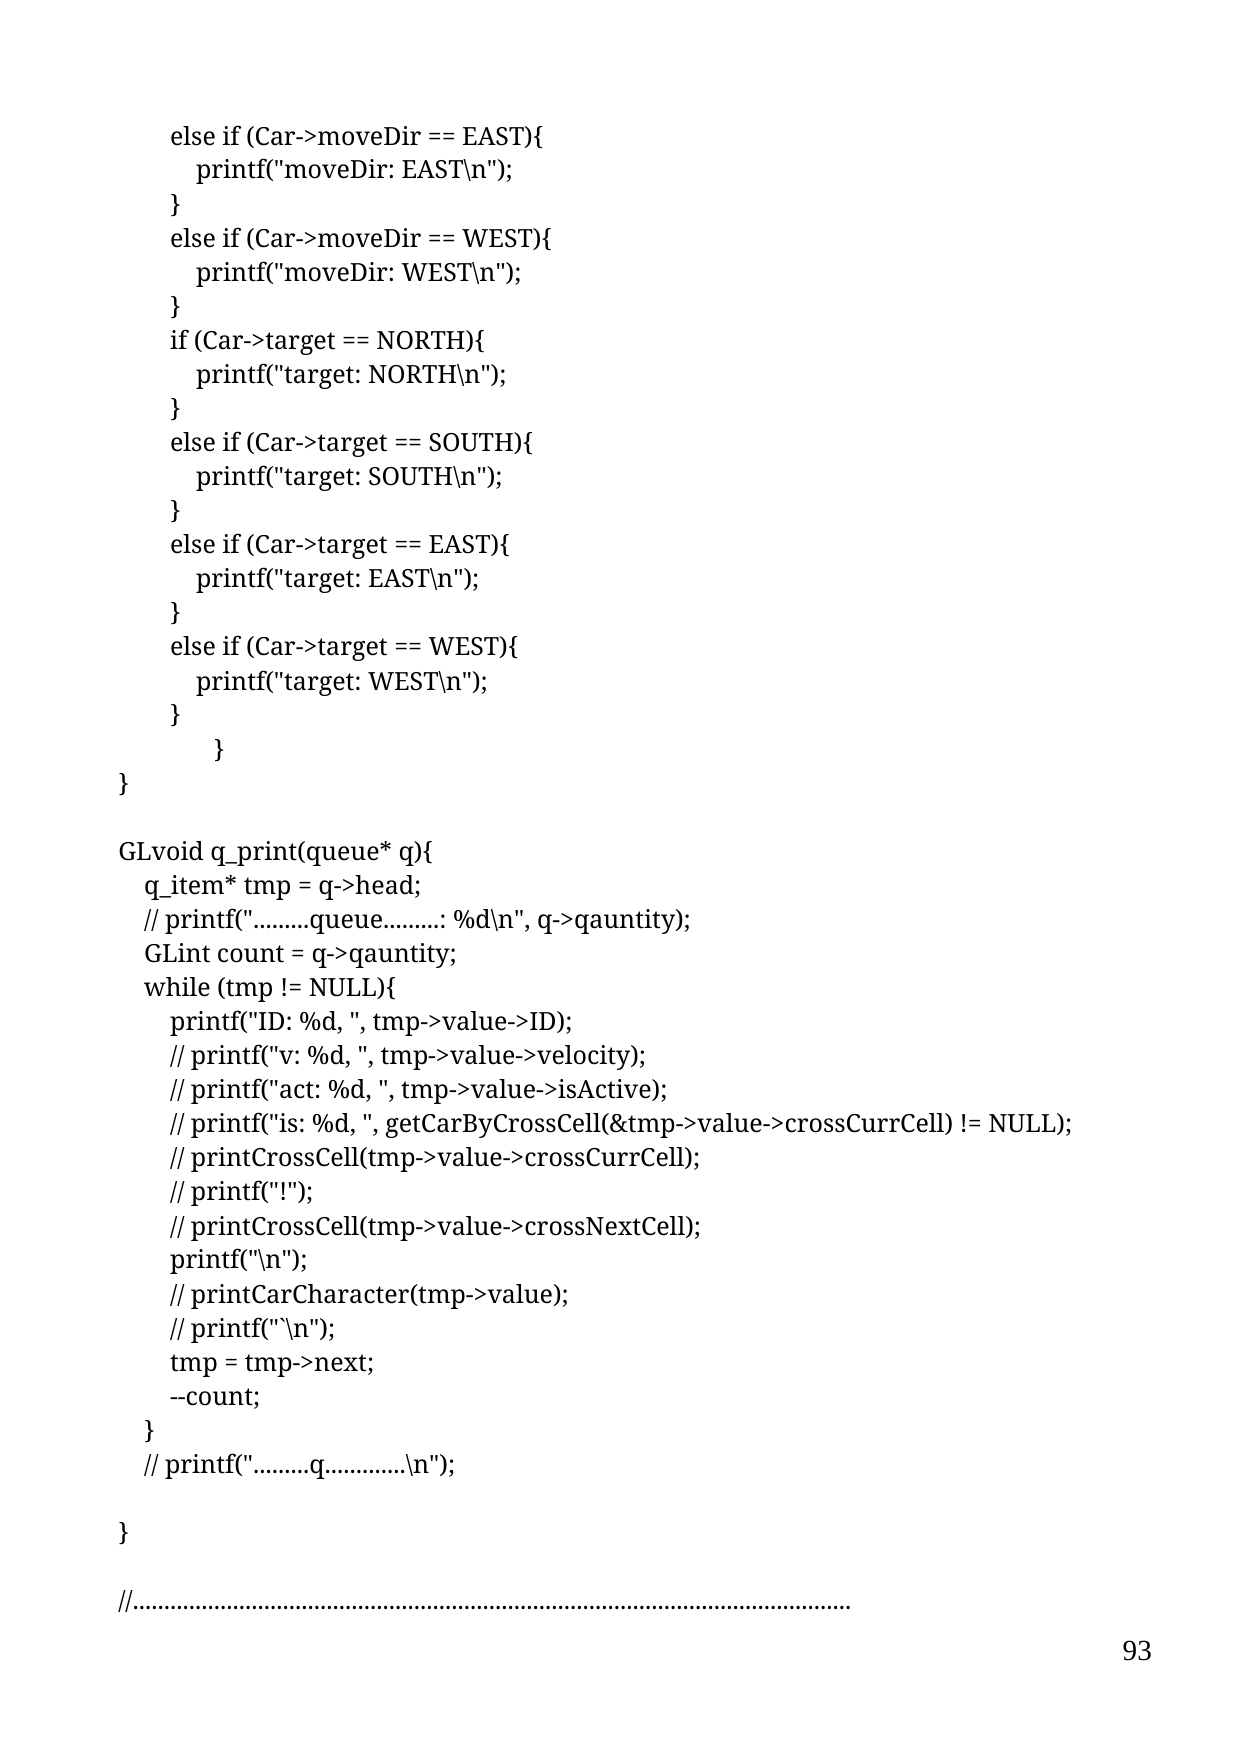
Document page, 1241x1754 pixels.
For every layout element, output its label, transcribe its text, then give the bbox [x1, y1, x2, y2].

text } [118, 493, 1152, 527]
text printf("target: SOUTH\n"); [118, 459, 1152, 493]
text // printf("act: %d, ", tmp->value->isActive); [118, 1072, 1152, 1106]
text else if (Car->moveDir == EAST){ [118, 118, 1152, 152]
text else if (Car->target == WEST){ [118, 629, 1152, 663]
text printf("ID: %d, ", tmp->value->ID); [118, 1004, 1152, 1038]
text } [118, 391, 1152, 425]
text printf("target: WEST\n"); [118, 663, 1152, 697]
text } [118, 186, 1152, 220]
text while (tmp != NULL){ [118, 970, 1152, 1004]
text // printf("is: %d, ", getCarByCrossCell(&tmp->value->crossCurrCell) != NULL); [118, 1106, 1152, 1140]
text //................................................................................................................... [118, 1583, 1152, 1617]
text GLint count = q->qauntity; [118, 936, 1152, 970]
text // printCarCharacter(tmp->value); [118, 1276, 1152, 1310]
text // printf(".........q.............\n"); [118, 1447, 1152, 1481]
text // printCrossCell(tmp->value->crossCurrCell); [118, 1140, 1152, 1174]
text } [118, 765, 1152, 799]
text printf("target: NORTH\n"); [118, 357, 1152, 391]
text } [118, 288, 1152, 322]
text // printf(".........queue.........: %d\n", q->qauntity); [118, 902, 1152, 936]
text printf("moveDir: EAST\n"); [118, 152, 1152, 186]
text else if (Car->moveDir == WEST){ [118, 220, 1152, 254]
text // printf("!"); [118, 1174, 1152, 1208]
text else if (Car->target == SOUTH){ [118, 425, 1152, 459]
text } [118, 1515, 1152, 1549]
text if (Car->target == NORTH){ [118, 322, 1152, 357]
text } [118, 595, 1152, 629]
text } [118, 697, 1152, 731]
text --count; [118, 1378, 1152, 1412]
text printf("\n"); [118, 1242, 1152, 1276]
text GLvoid q_print(queue* q){ [118, 833, 1152, 867]
text // printf("v: %d, ", tmp->value->velocity); [118, 1038, 1152, 1072]
text } [118, 1412, 1152, 1447]
text q_item* tmp = q->head; [118, 867, 1152, 902]
text printf("moveDir: WEST\n"); [118, 254, 1152, 288]
text tmp = tmp->next; [118, 1344, 1152, 1378]
text } [118, 731, 1152, 765]
text // printCrossCell(tmp->value->crossNextCell); [118, 1208, 1152, 1242]
text // printf("`\n"); [118, 1310, 1152, 1344]
text printf("target: EAST\n"); [118, 561, 1152, 595]
text else if (Car->target == EAST){ [118, 527, 1152, 561]
